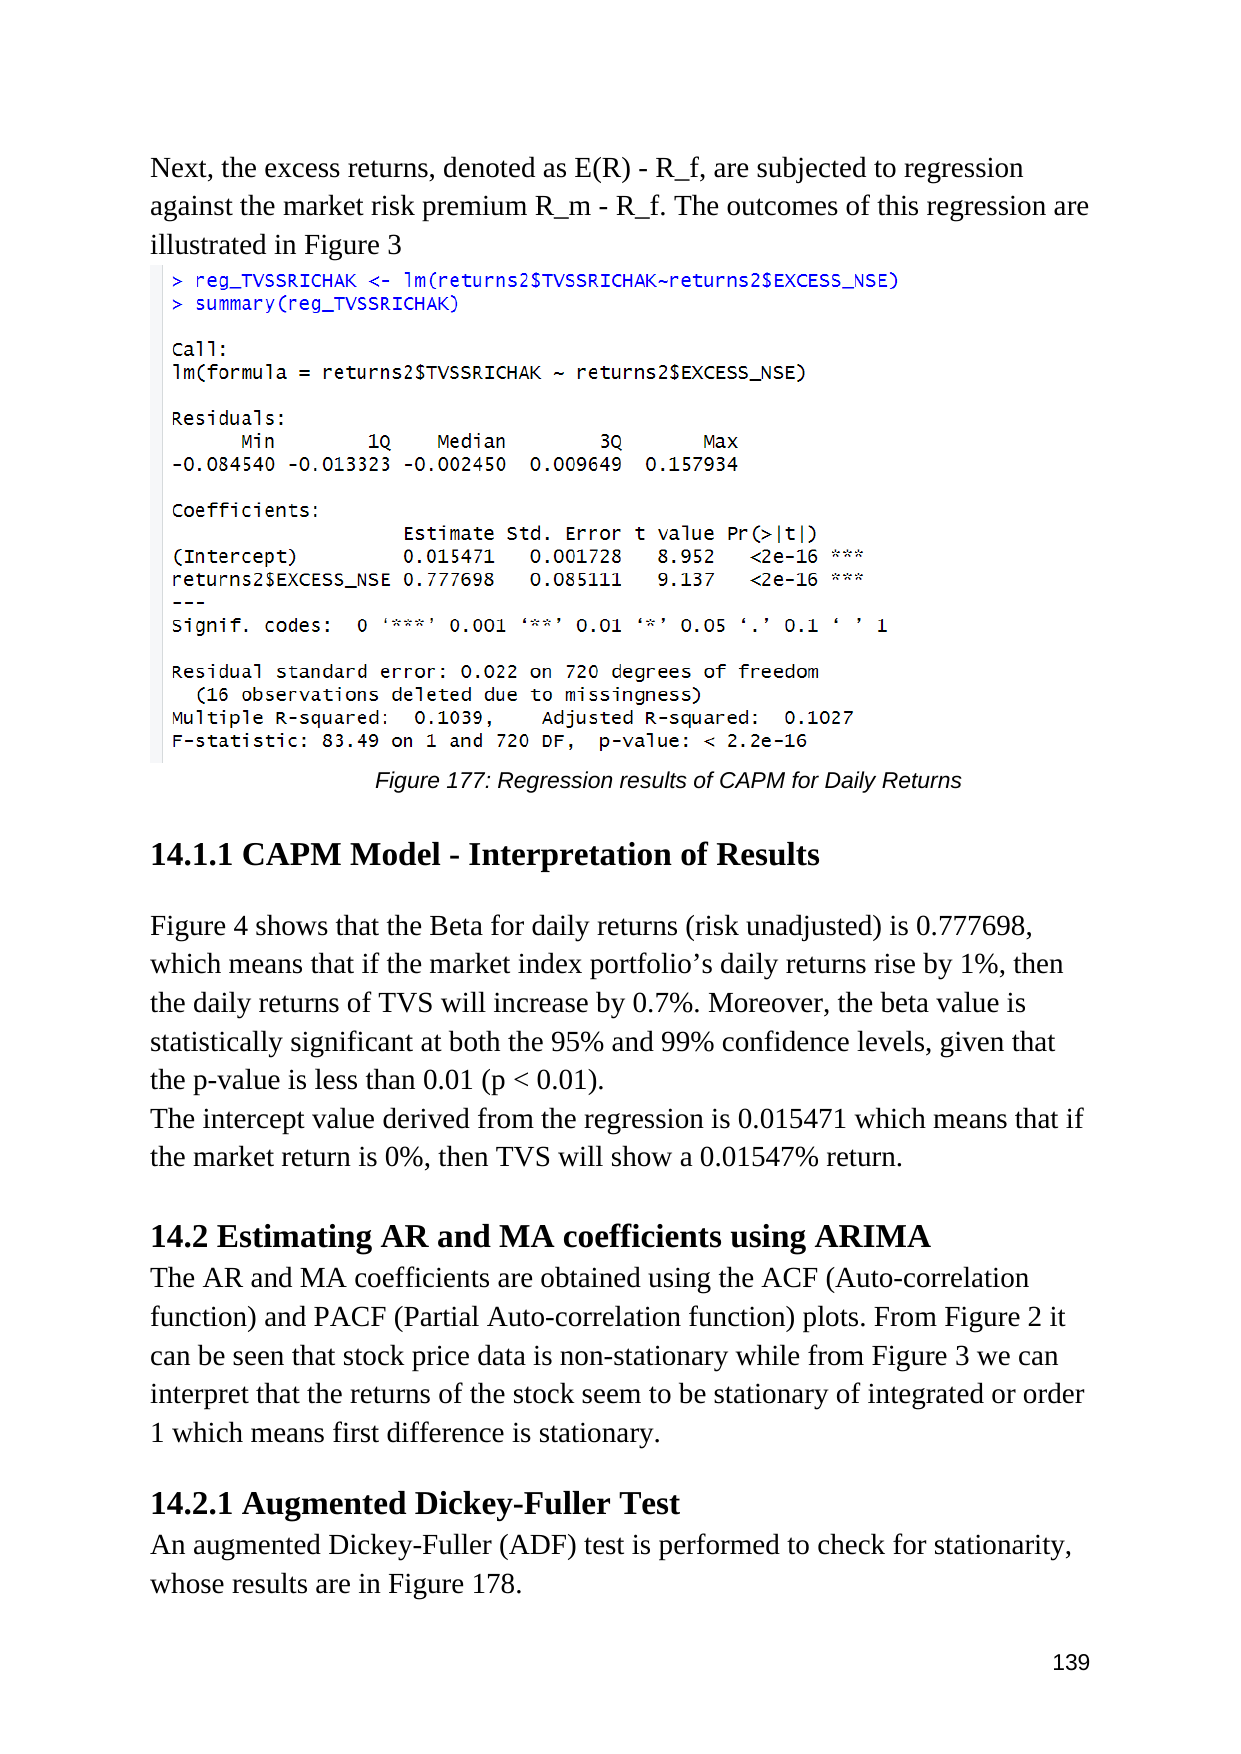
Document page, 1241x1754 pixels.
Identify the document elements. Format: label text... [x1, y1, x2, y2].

text An augmented Dickey-Fuller (ADF) test is performed to check for stationarity, whose results are in Figure 178. [150, 1527, 1090, 1599]
text 14.2.1 Augmented Dickey-Fuller Test [150, 1483, 1090, 1522]
text Next, the excess returns, denoted as E(R) - R_f, are subjected to regression against the market risk premium R_m - R_f. The outcomes of this regression are illustrated in Figure 3 [150, 150, 1090, 261]
text Figure 177: Regression results of CAPM for Daily Returns [150, 767, 1090, 793]
text 14.2 Estimating AR and MA coefficients using ARIMA [150, 1216, 1090, 1255]
picture [150, 265, 1091, 763]
text The AR and MA coefficients are obtained using the ACF (Auto-correlation function) and PACF (Partial Auto-correlation function) plots. From Figure 2 it can be seen that stock price data is non-stationary while from Figure 3 we can interpret that the returns of the stock seem to be stationary of integrated or order 1 which means first difference is stationary. [150, 1261, 1090, 1448]
text 14.1.1 CAPM Model - Interpretation of Results [150, 834, 1090, 872]
text Figure 4 shows that the Beta for daily returns (risk unadjusted) is 0.777698, which means that if the market index portfolio’s daily returns rise by 1%, then the daily returns of TVS will increase by 0.7%. Moreover, the beta value is statistically significant at both the 95% and 99% confidence levels, given that the p-value is less than 0.01 (p < 0.01). [150, 908, 1090, 1096]
text The intercept value derived from the regression is 0.015471 which means that if the market return is 0%, then TVS will show a 0.01547% return. [150, 1101, 1090, 1173]
